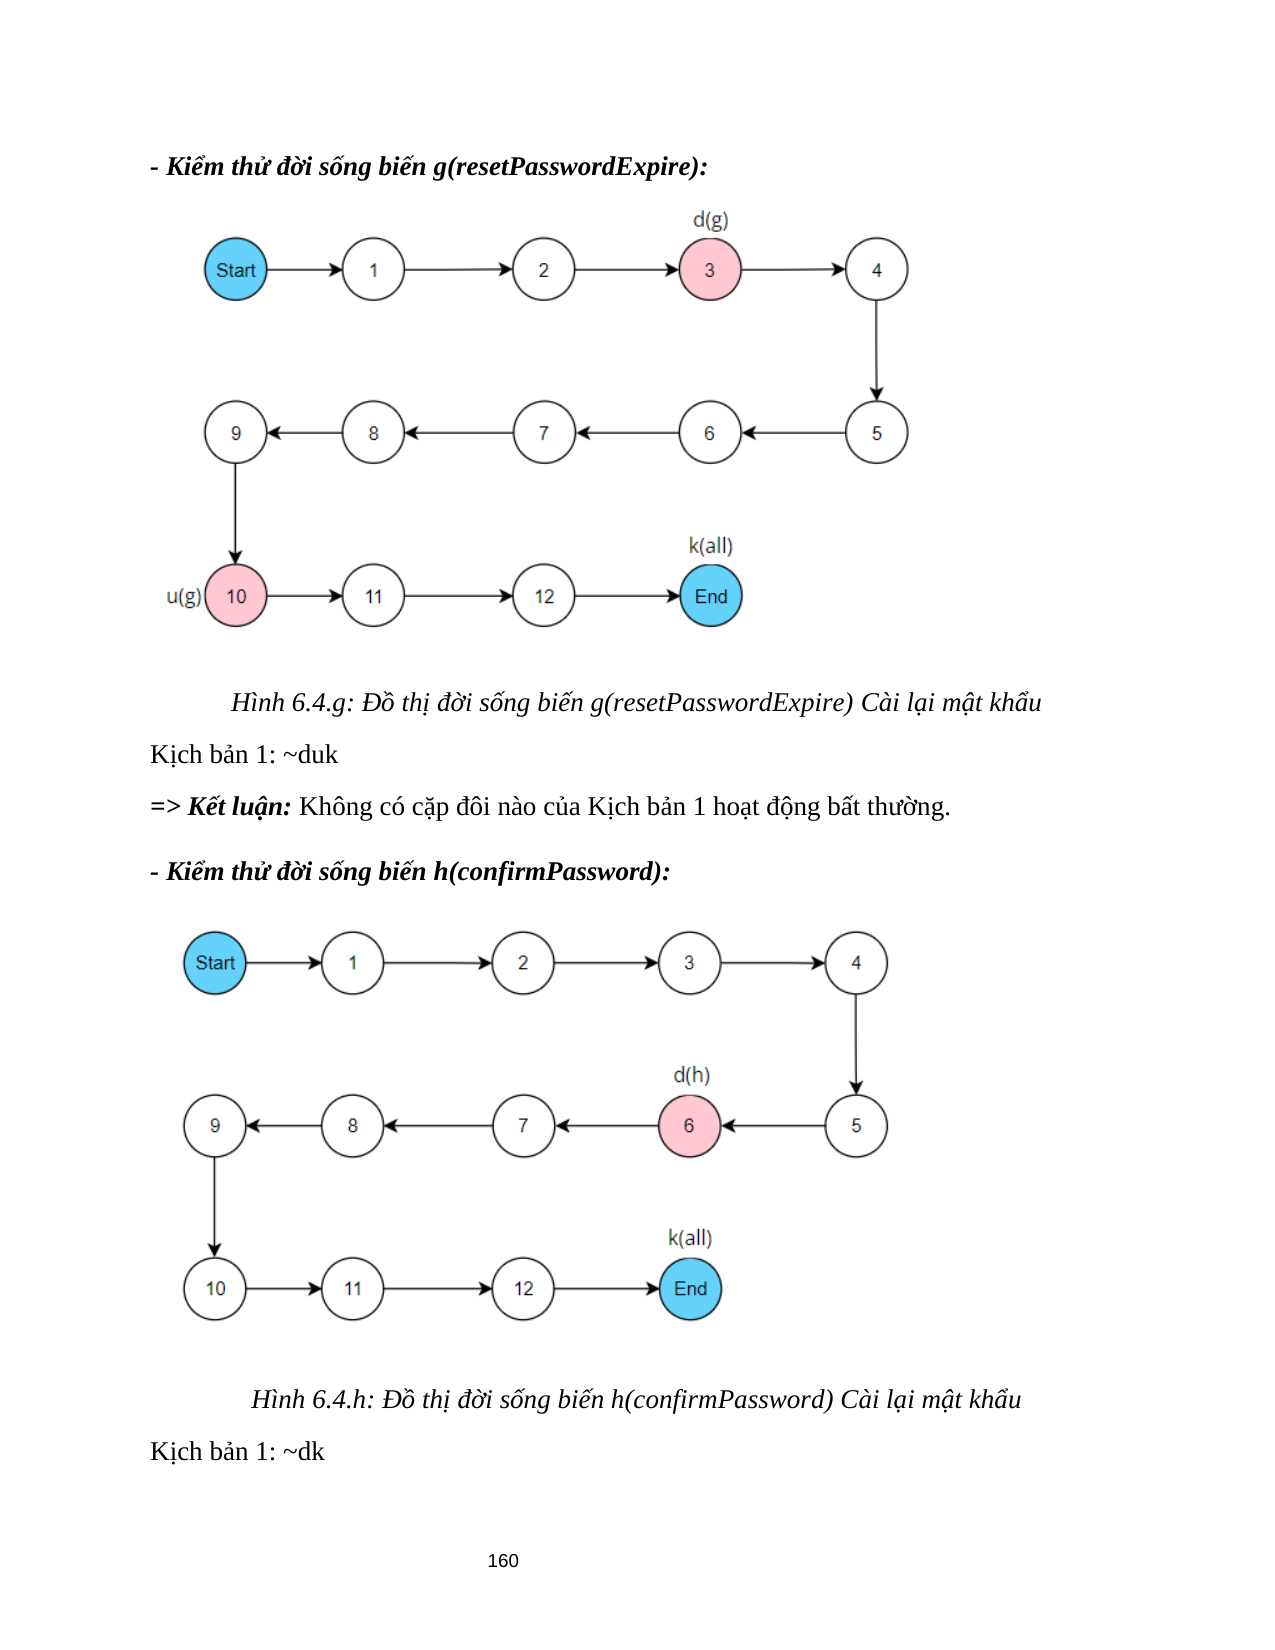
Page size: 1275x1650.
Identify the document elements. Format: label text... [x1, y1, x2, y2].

subtitle - Kiểm thử đời sống biến g(resetPasswordExpire): [150, 150, 1125, 181]
subtitle - Kiểm thử đời sống biến h(confirmPassword): [150, 855, 1125, 886]
text Hình 6.4.h: Đồ thị đời sống biến h(confirmPassword) Cài lại mật khẩu [150, 1383, 1125, 1414]
text => Kết luận: Không có cặp đôi nào của Kịch bản 1 hoạt động bất thường. [150, 790, 1125, 821]
picture [150, 194, 974, 666]
text Kịch bản 1: ~dk [150, 1435, 1125, 1467]
picture [150, 898, 922, 1363]
text Kịch bản 1: ~duk [150, 738, 1125, 769]
text Hình 6.4.g: Đồ thị đời sống biến g(resetPasswordExpire) Cài lại mật khẩu [150, 686, 1125, 717]
